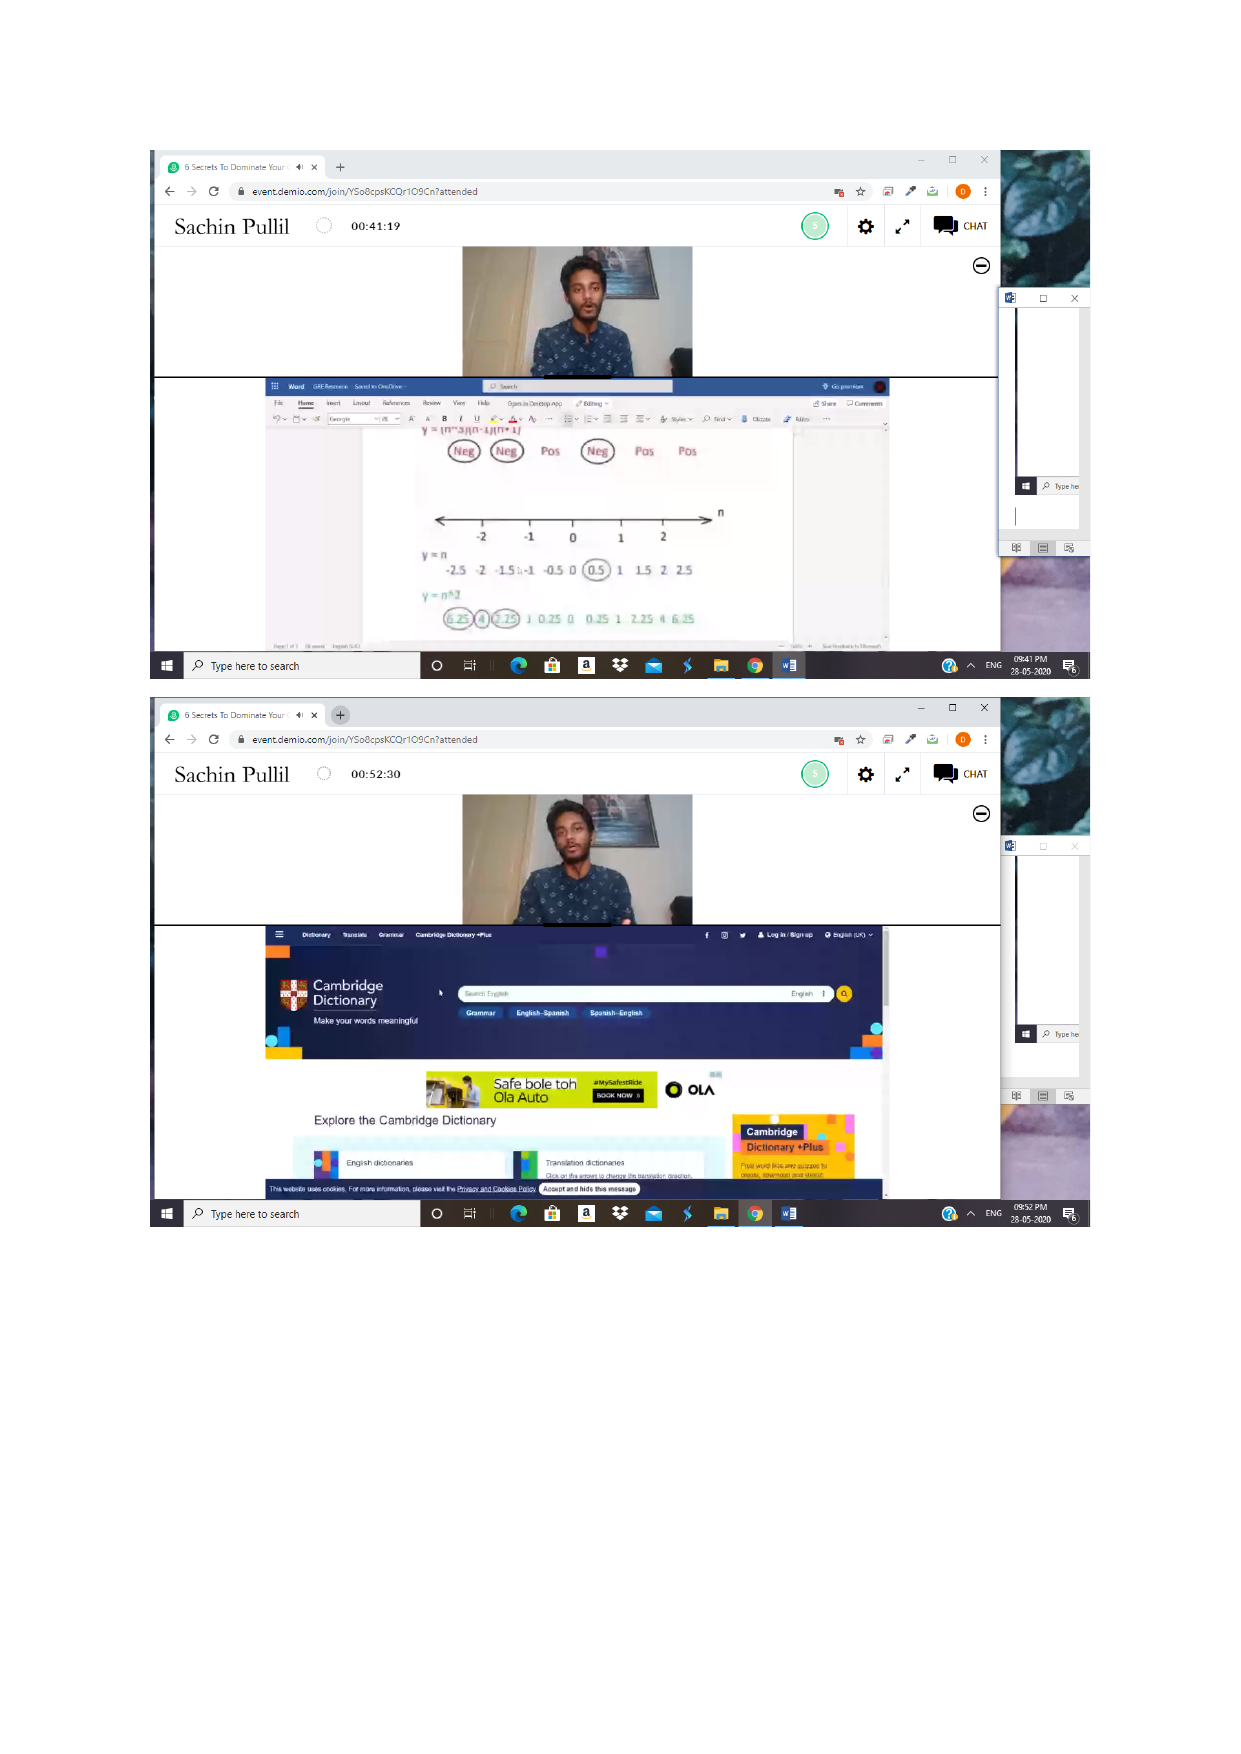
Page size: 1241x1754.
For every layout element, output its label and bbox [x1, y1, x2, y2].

picture [150, 150, 1091, 679]
picture [150, 697, 1091, 1227]
